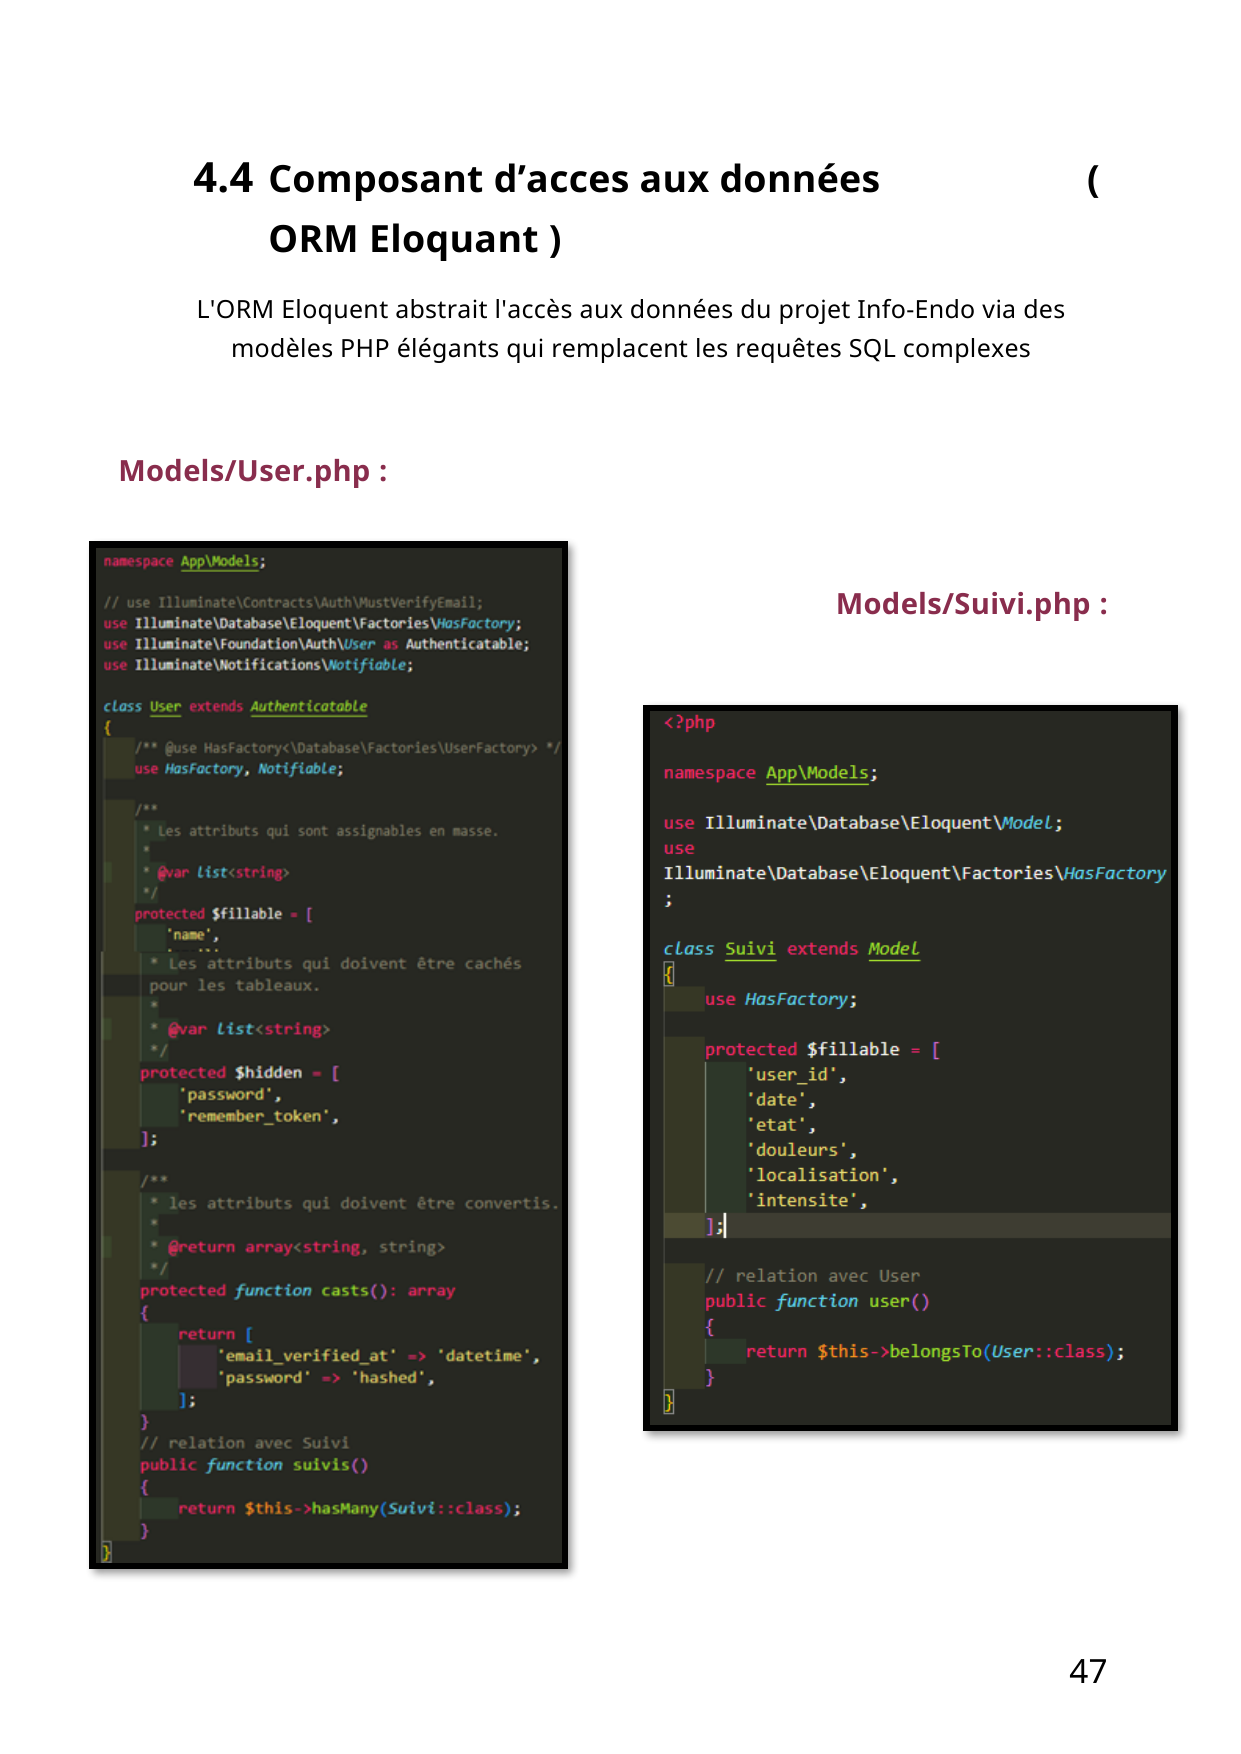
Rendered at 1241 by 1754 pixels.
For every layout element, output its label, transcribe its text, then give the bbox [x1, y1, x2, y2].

picture [650, 711, 1171, 1425]
list Composant d’acces aux données ( ORM Eloquant ) [193, 148, 1107, 263]
text Models/User.php : [118, 451, 1107, 490]
text Models/Suivi.php : [578, 583, 1107, 623]
picture [96, 548, 562, 1563]
text L'ORM Eloquent abstrait l'accès aux données du projet Info-Endo via des modèles PHP élégants qui remplacent les requêtes SQL complexes [156, 291, 1107, 365]
